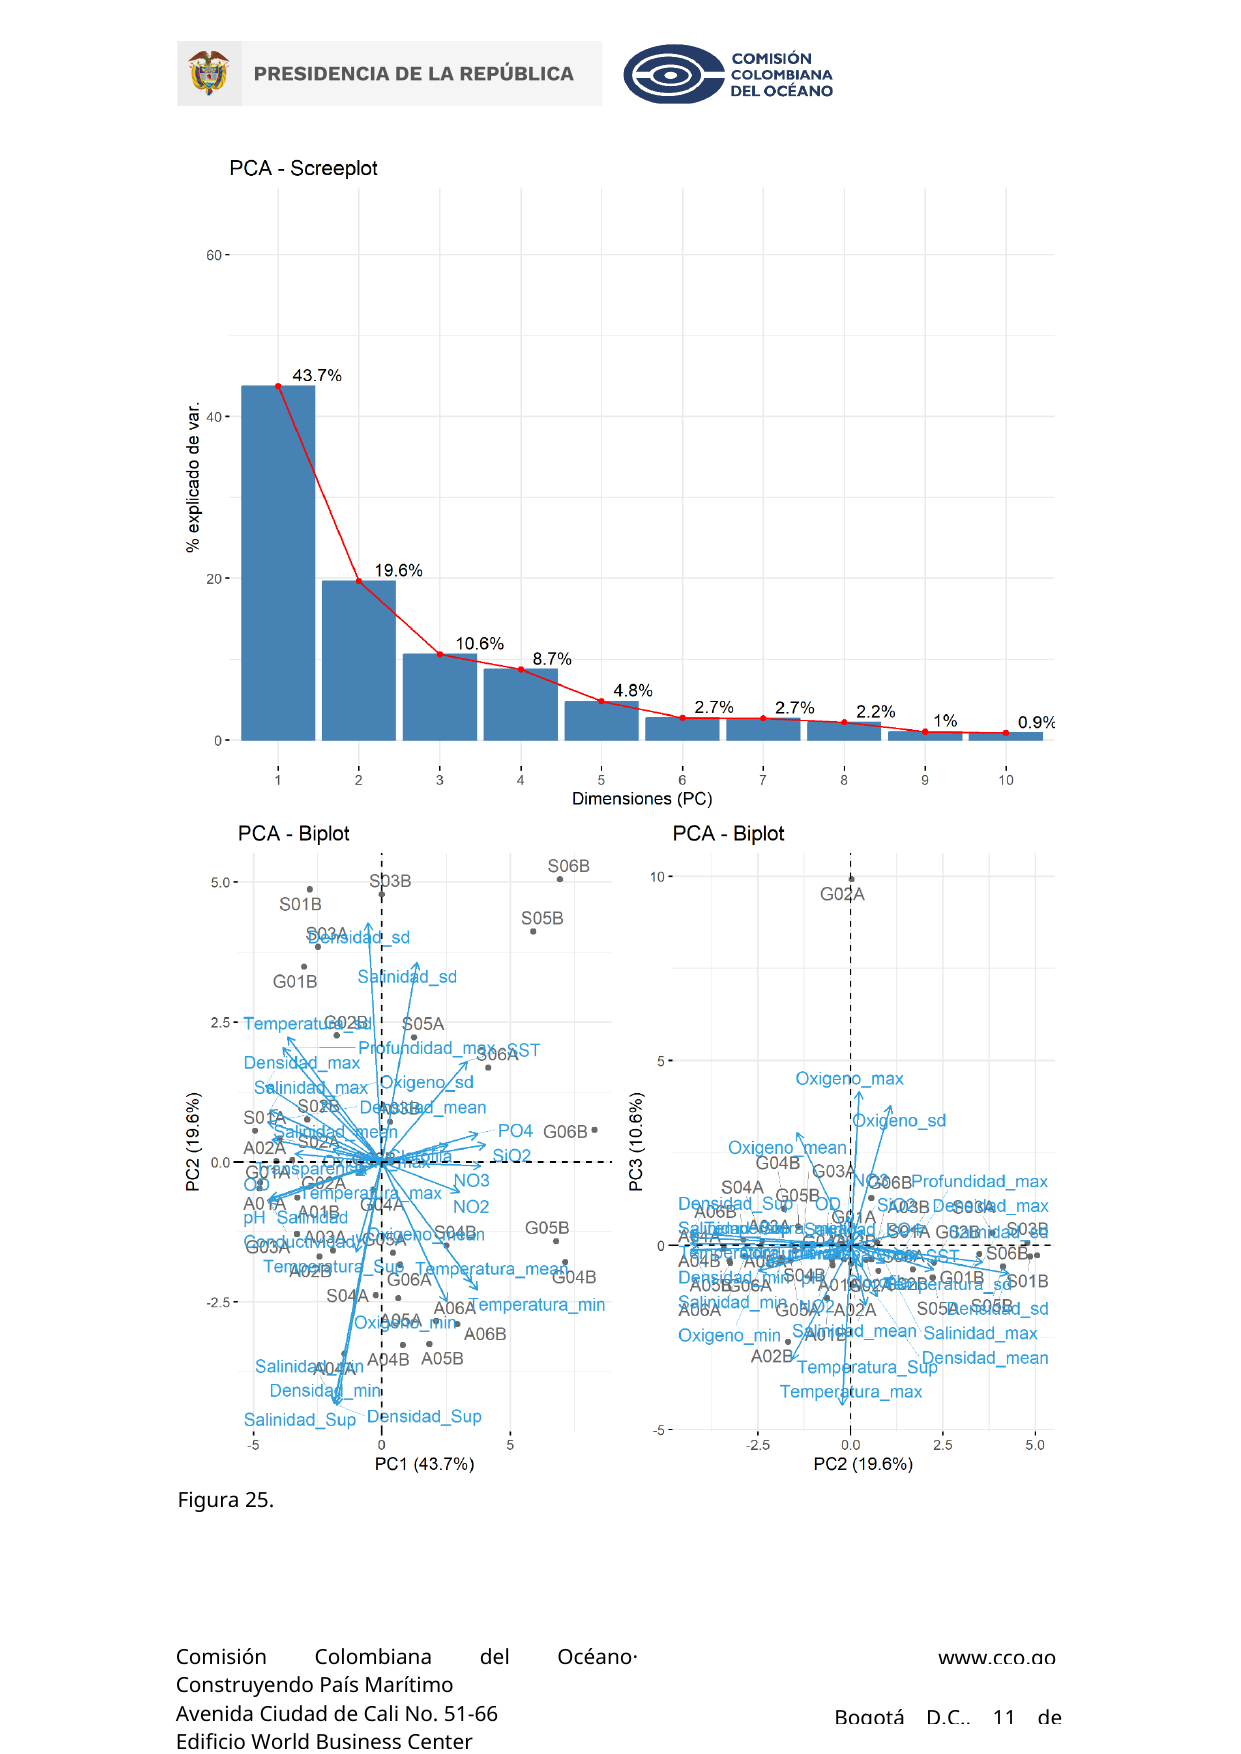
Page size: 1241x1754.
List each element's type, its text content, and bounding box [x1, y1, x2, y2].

picture [177, 41, 603, 106]
picture [642, 42, 824, 107]
text Figura 25. [177, 1485, 1063, 1513]
picture [177, 151, 1063, 1481]
